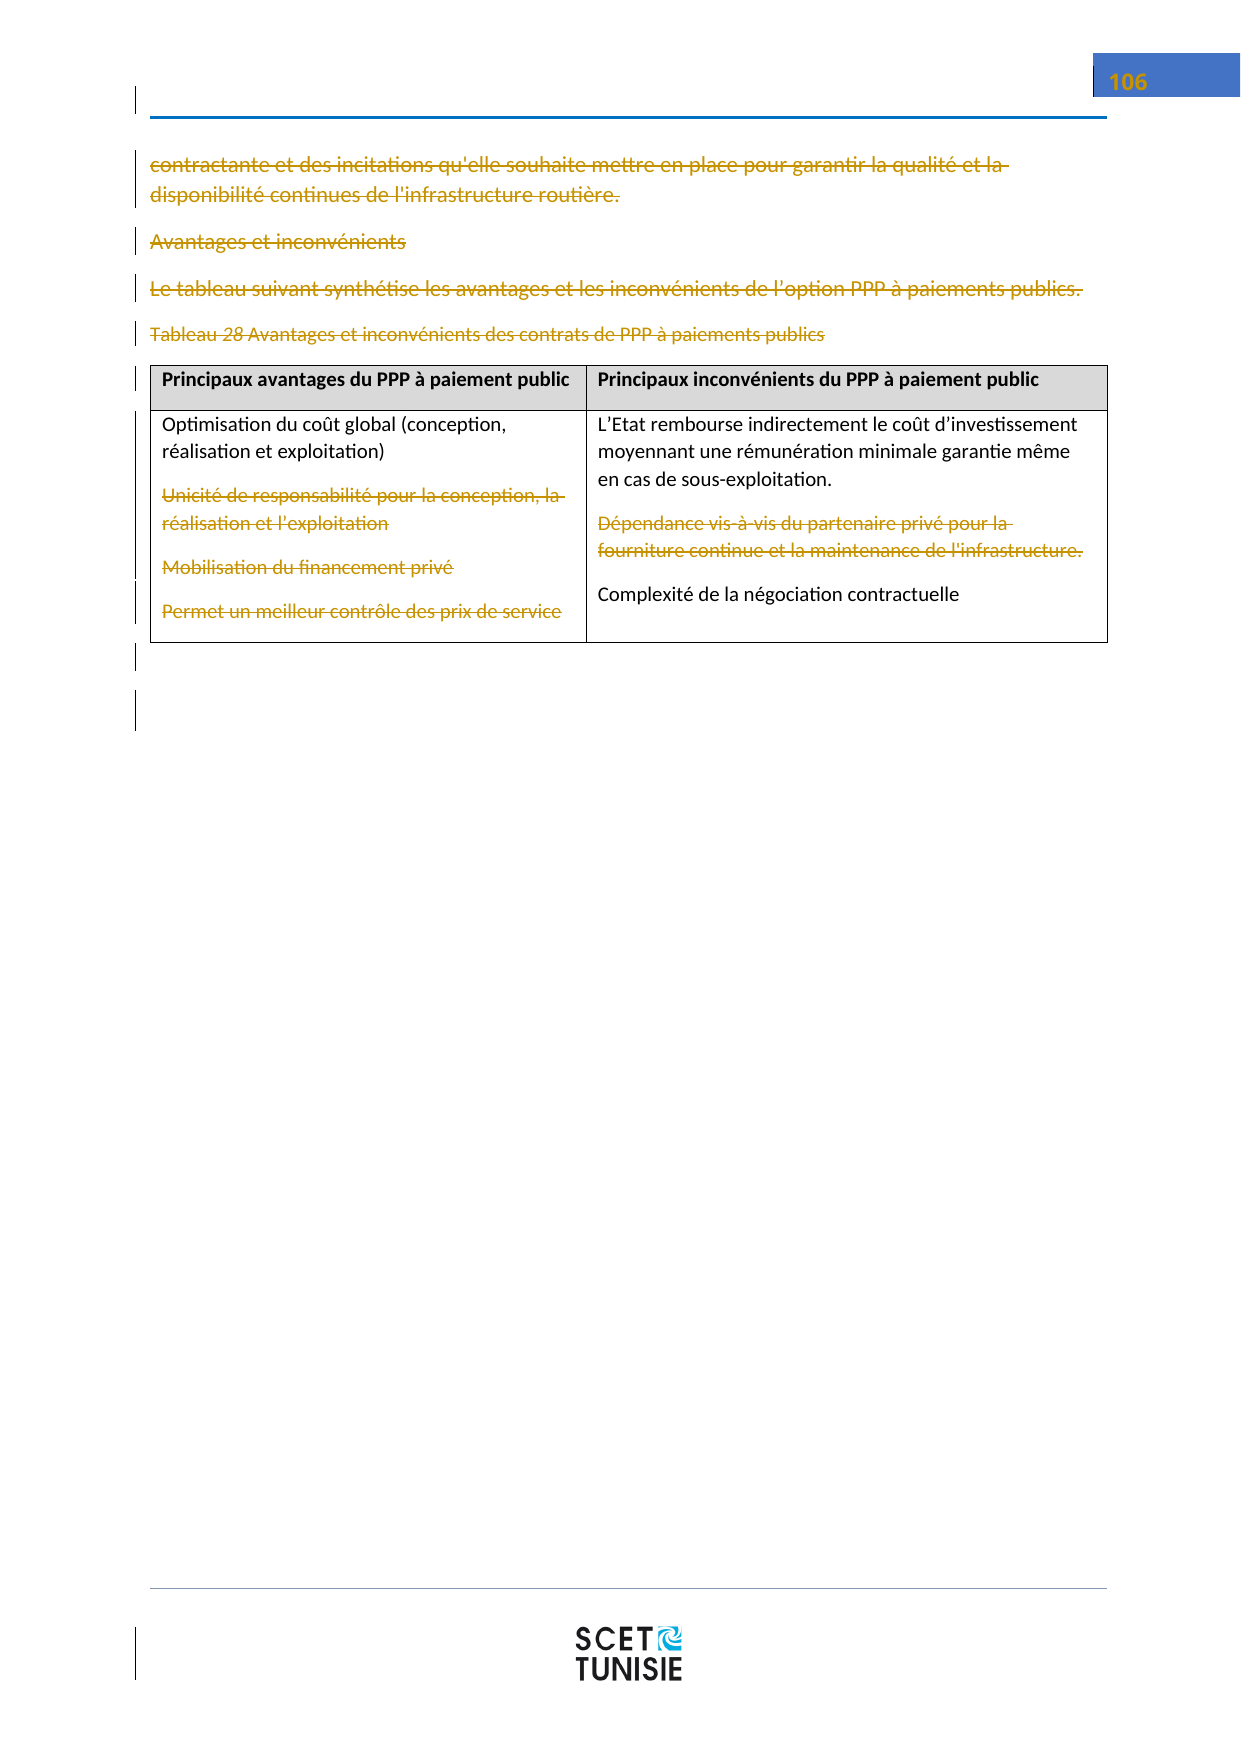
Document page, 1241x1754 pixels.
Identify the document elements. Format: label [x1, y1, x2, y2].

table_cell [587, 411, 1107, 642]
table_header [151, 366, 586, 410]
picture [575, 1626, 682, 1681]
table_header [587, 366, 1107, 410]
table_cell [151, 411, 586, 642]
